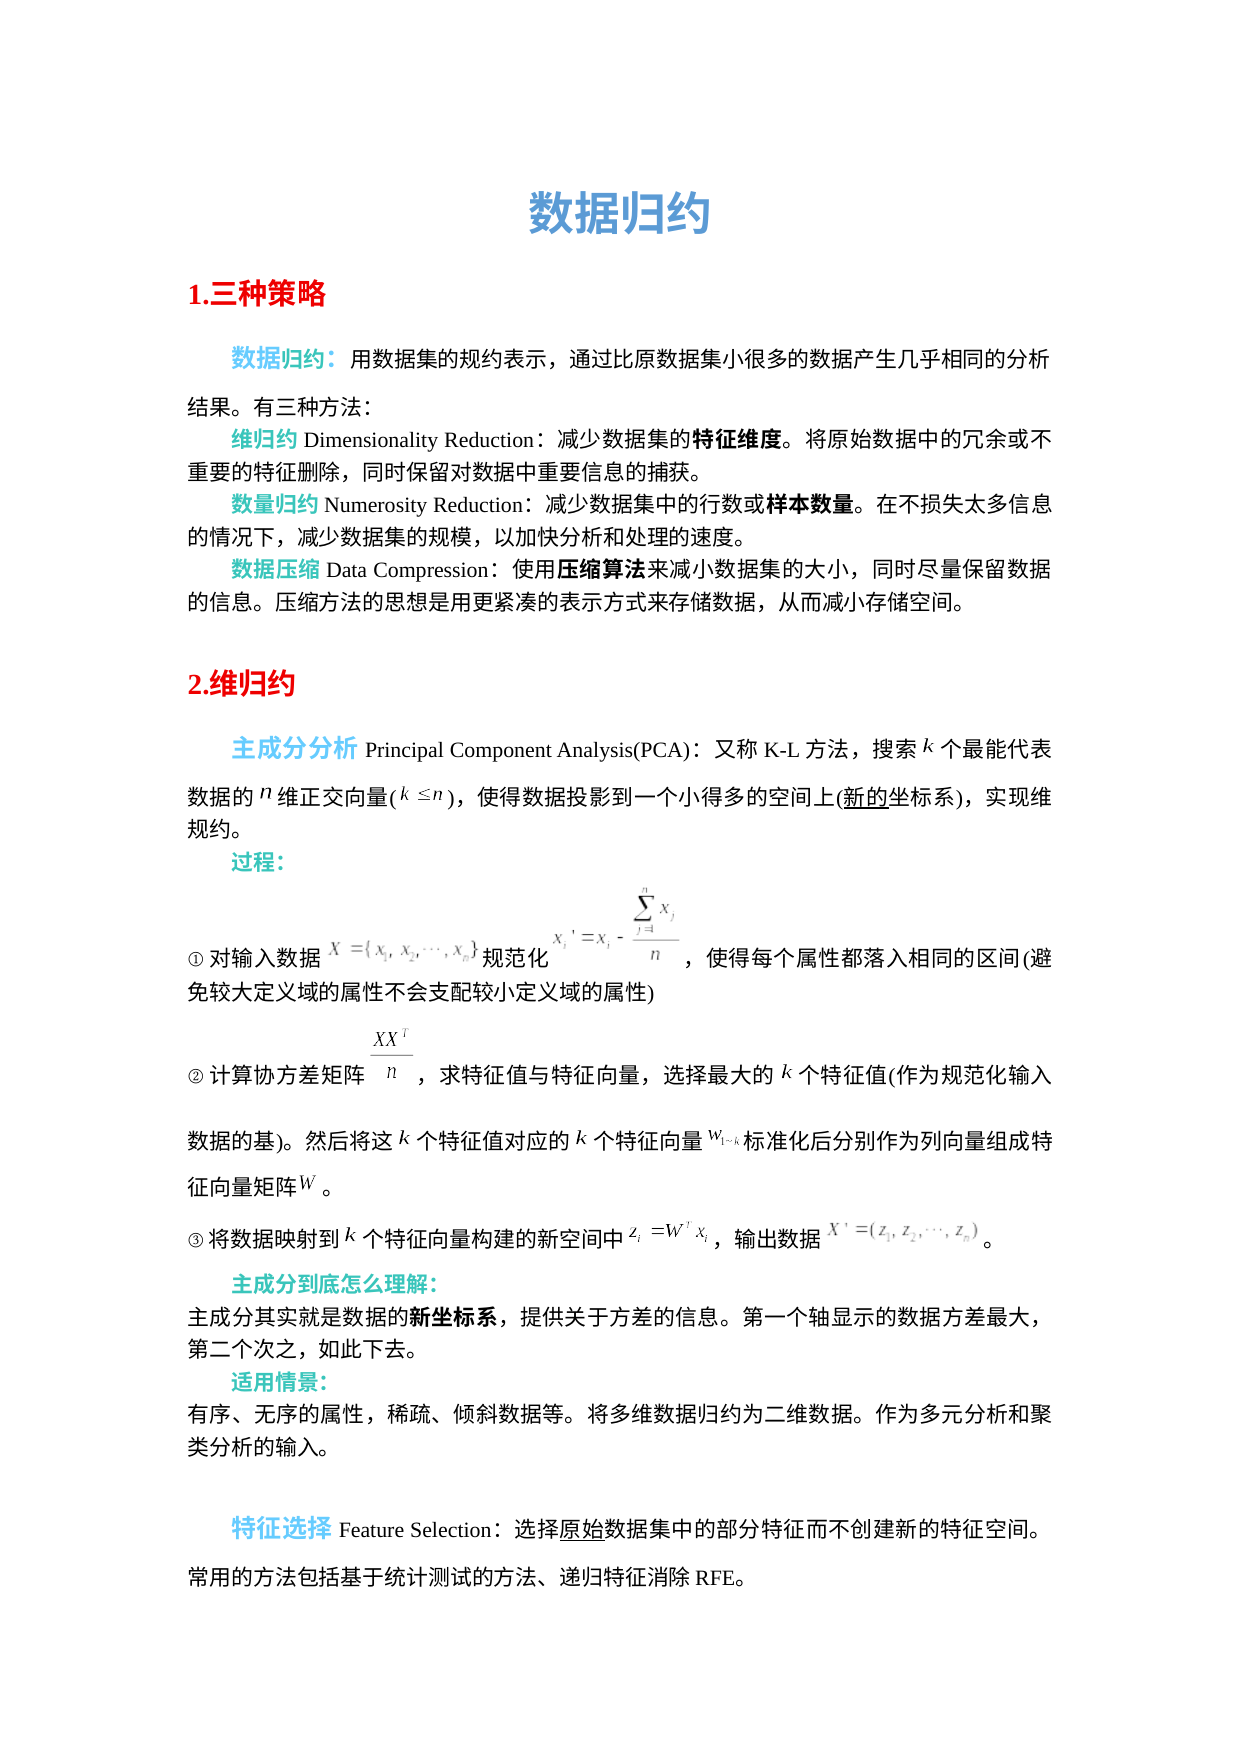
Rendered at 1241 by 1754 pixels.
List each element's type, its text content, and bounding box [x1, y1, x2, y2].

text 有序、无序的属性，稀疏、倾斜数据等。将多维数据归约为二维数据。作为多元分析和聚类分析的输入。 [187, 1397, 1053, 1462]
text 1.三种策略 [187, 259, 1053, 324]
text 数据归约：用数据集的规约表示，通过比原数据集小很多的数据产生几乎相同的分析结果。有三种方法： [187, 324, 1053, 422]
text 数量归约Numerosity Reduction：减少数据集中的行数或样本数量。在不损失太多信息的情况下，减少数据集的规模，以加快分析和处理的速度。 [187, 487, 1053, 552]
text ①对输入数据规范化，使得每个属性都落入相同的区间(避免较大定义域的属性不会支配较小定义域的属性) [187, 877, 1053, 1007]
text 维归约Dimensionality Reduction：减少数据集的特征维度。将原始数据中的冗余或不重要的特征删除，同时保留对数据中重要信息的捕获。 [187, 422, 1053, 487]
text ③将数据映射到个特征向量构建的新空间中，输出数据。 [187, 1202, 1053, 1267]
text 数据归约 [187, 162, 1053, 259]
text 数据压缩Data Compression：使用压缩算法来减小数据集的大小，同时尽量保留数据的信息。压缩方法的思想是用更紧凑的表示方式来存储数据，从而减小存储空间。 [187, 552, 1053, 617]
text 特征选择Feature Selection：选择原始数据集中的部分特征而不创建新的特征空间。常用的方法包括基于统计测试的方法、递归特征消除RFE。 [187, 1494, 1053, 1592]
text ②计算协方差矩阵，求特征值与特征向量，选择最大的个特征值(作为规范化输入数据的基)。然后将这个特征值对应的个特征向量标准化后分别作为列向量组成特征向量矩阵。 [187, 1007, 1053, 1202]
text 2.维归约 [187, 649, 1053, 714]
text 主成分到底怎么理解： [187, 1267, 1053, 1299]
text 适用情景： [187, 1364, 1053, 1397]
text 主成分分析Principal Component Analysis(PCA)：又称K-L方法，搜索个最能代表数据的维正交向量()，使得数据投影到一个小得多的空间上(新的坐标系)，实现维规约。 [187, 714, 1053, 844]
text 主成分其实就是数据的新坐标系，提供关于方差的信息。第一个轴显示的数据方差最大，第二个次之，如此下去。 [187, 1299, 1053, 1364]
text 过程： [187, 844, 1053, 877]
